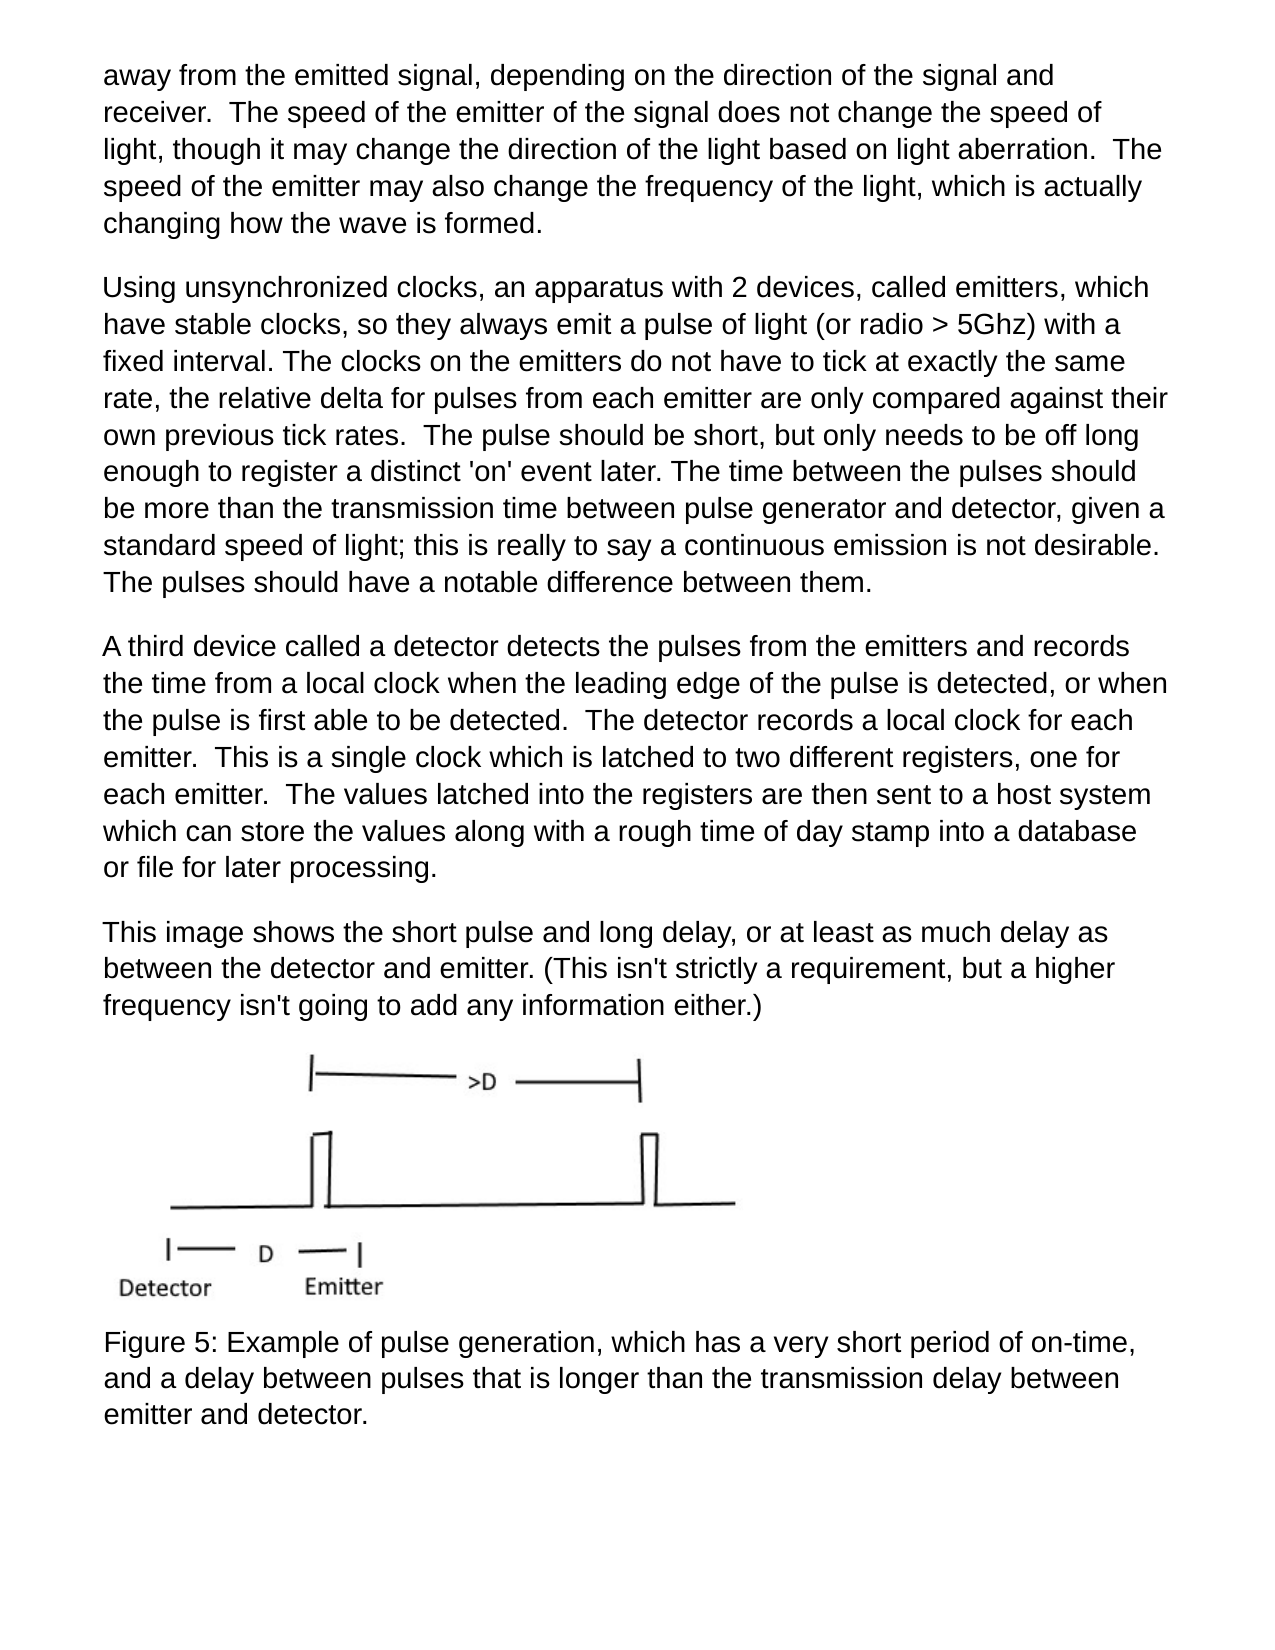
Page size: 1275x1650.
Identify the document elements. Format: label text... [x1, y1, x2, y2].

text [102, 58, 1172, 239]
text A third device called a detector detects the pulses from the emitters and records the time from a local clock when the leading edge of the pulse is detected, or when the pulse is first able to be detected. The detector records a local clock for each emitter. This is a single clock which is latched to two different registers, one for each emitter. The values latched into the registers are then sent to a host system which can store the values along with a rough time of day stamp into a database or file for later processing. [102, 629, 1172, 884]
text This image shows the short pulse and long delay, or at least as much delay as between the detector and emitter. (This isn't strictly a requirement, but a higher frequency isn't going to add any information either.) [102, 914, 1172, 1022]
text Using unsynchronized clocks, an apparatus with 2 devices, called emitters, which have stable clocks, so they always emit a pulse of light (or radio > 5Ghz) with a fixed interval. The clocks on the emitters do not have to tick at exactly the same rate, the relative delta for pulses from each emitter are only compared against their own previous tick rates. The pulse should be short, but only needs to be off long enough to register a distinct 'on' event later. The time between the pulses should be more than the transmission time between pulse generator and detector, given a standard speed of light; this is really to say a continuous emission is not desirable. The pulses should have a notable difference between them. [102, 270, 1172, 598]
picture [103, 1052, 744, 1323]
